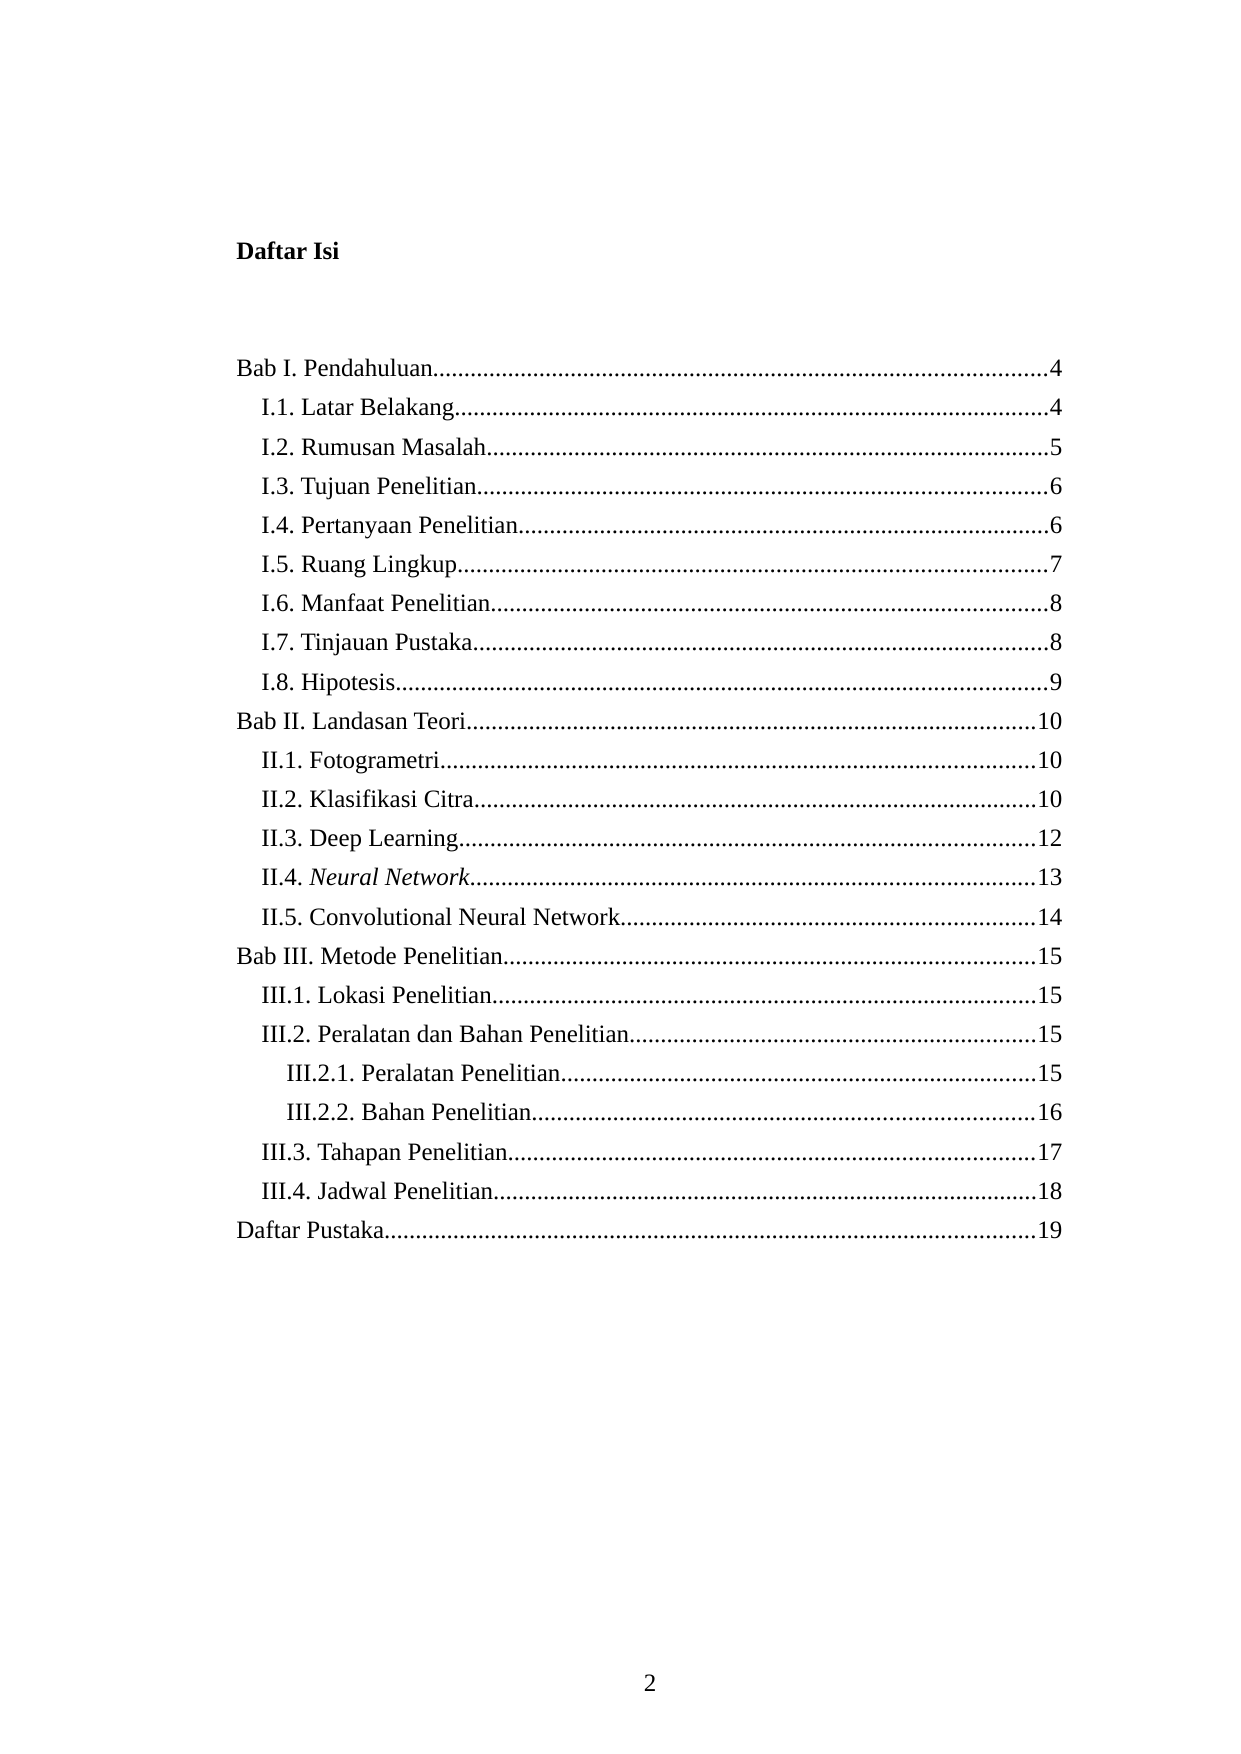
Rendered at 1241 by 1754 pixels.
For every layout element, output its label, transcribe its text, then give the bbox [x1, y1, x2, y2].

text Daftar Isi [236, 236, 1063, 265]
